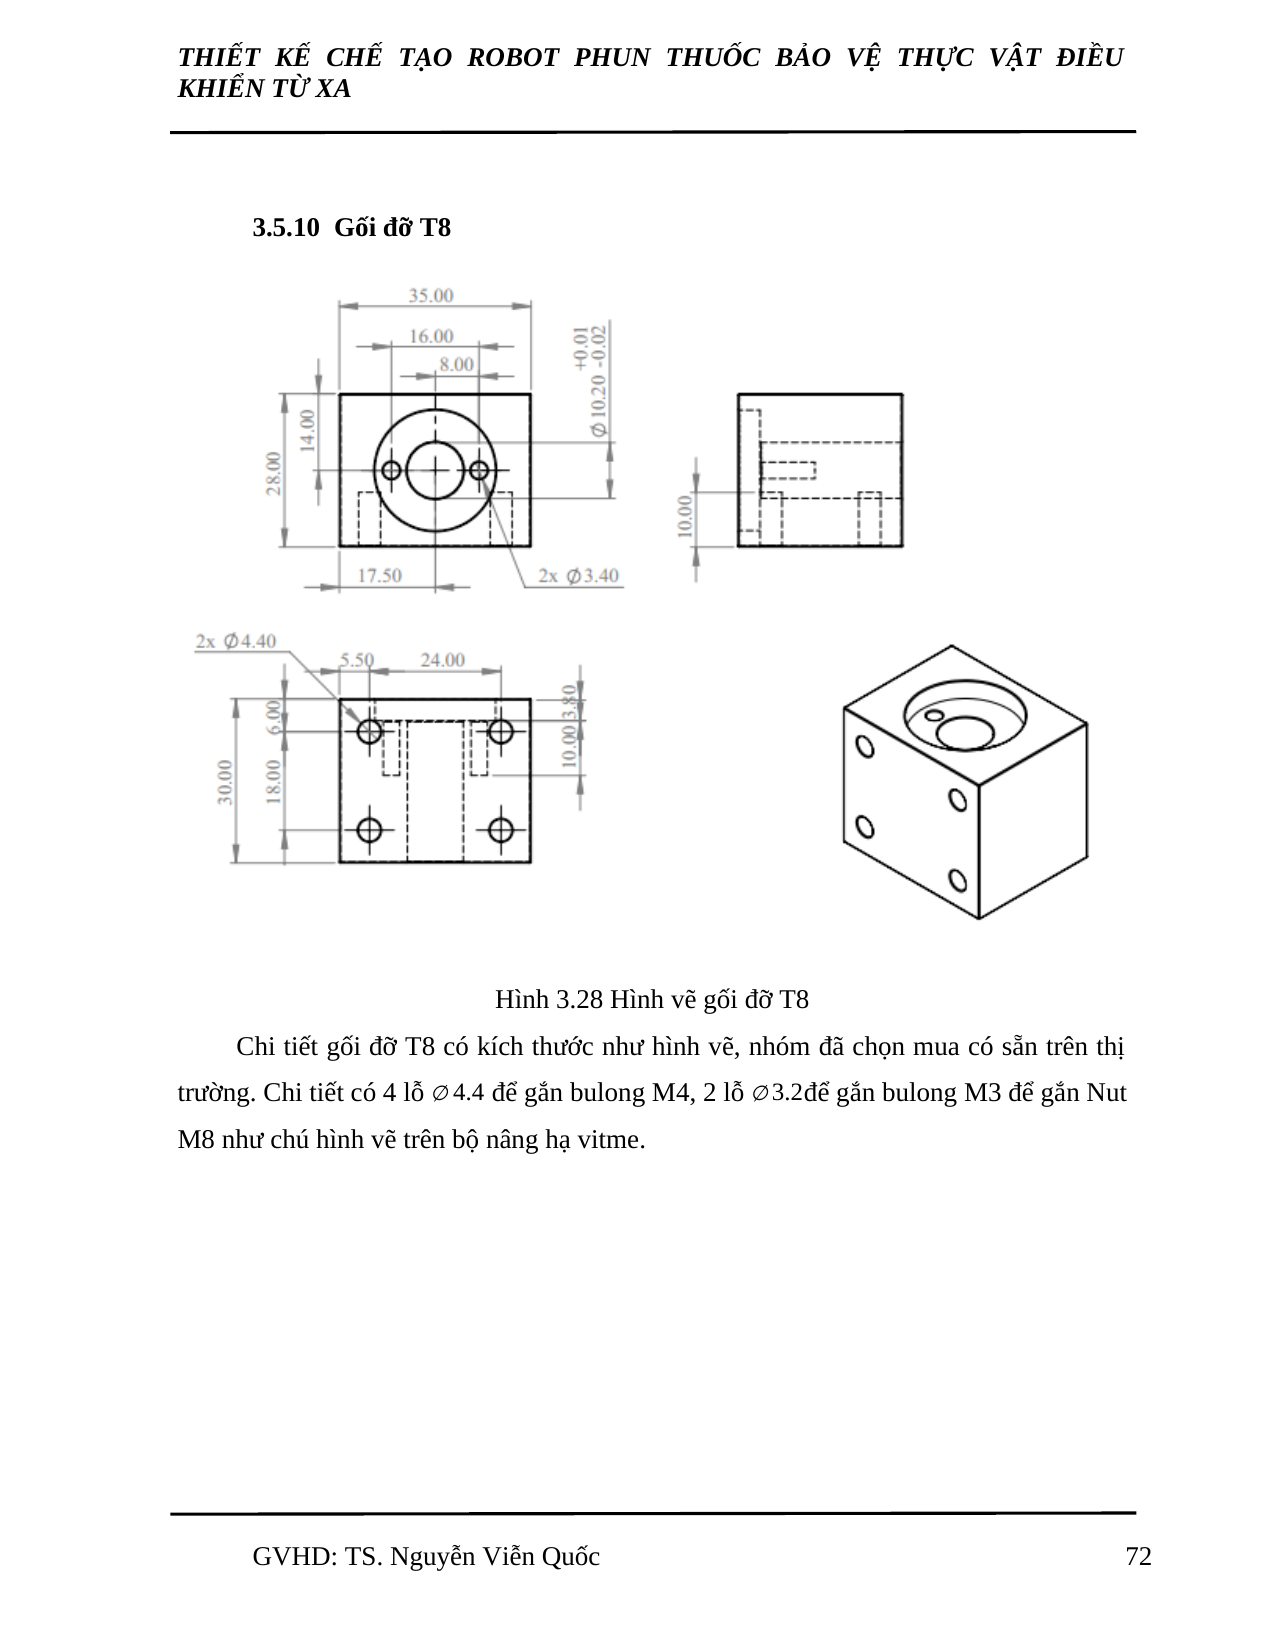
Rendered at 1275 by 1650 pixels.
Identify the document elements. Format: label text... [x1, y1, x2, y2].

picture [194, 257, 1110, 953]
text Chi tiết gối đỡ T8 có kích thước như hình vẽ, nhóm đã chọn mua có sẵn trên thị trường. Chi tiết có 4 lỗ để gắn bulong M4, 2 lỗ để gắn bulong M3 để gắn Nut M8 như chú hình vẽ trên bộ nâng hạ vitme. [177, 1030, 1127, 1154]
subtitle Gối đỡ T8 [252, 211, 1127, 242]
